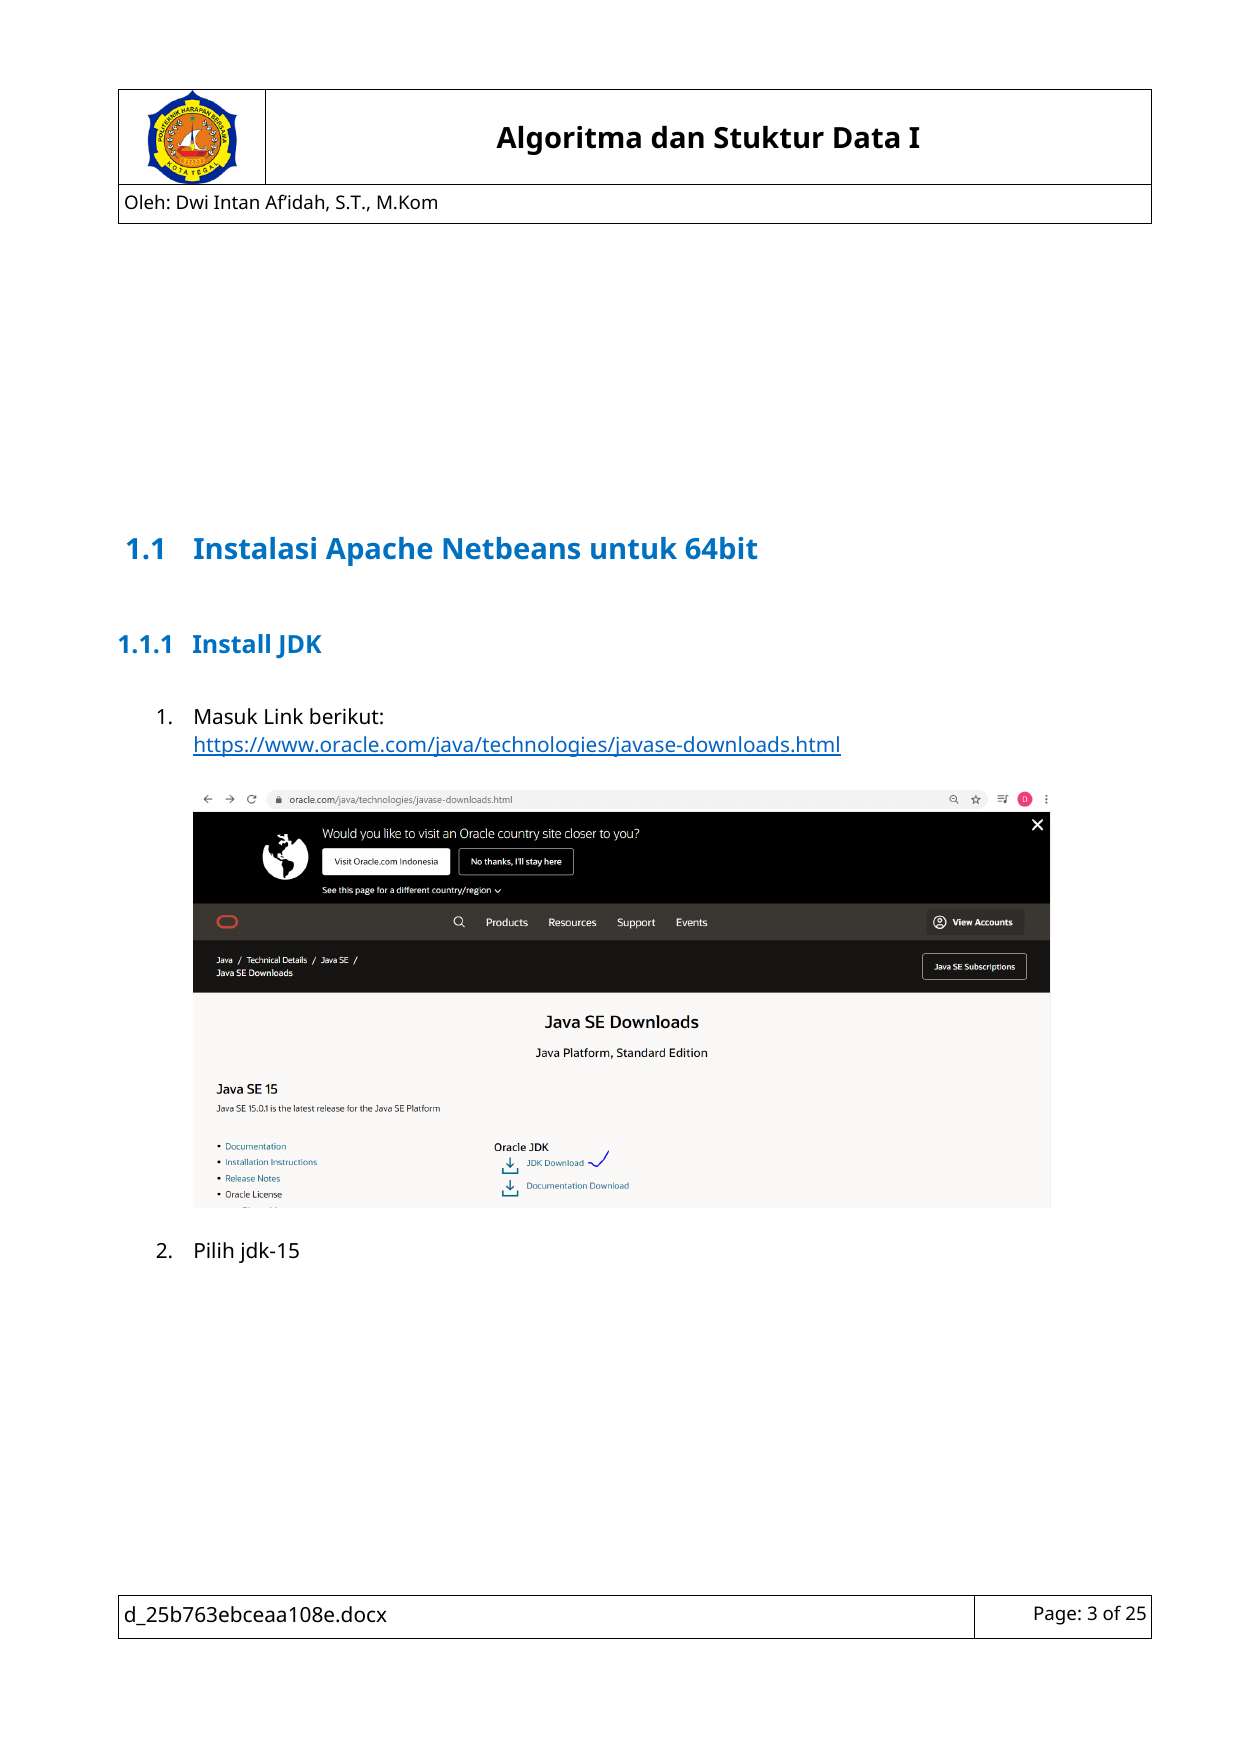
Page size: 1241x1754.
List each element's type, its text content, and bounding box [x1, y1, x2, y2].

subtitle Install JDK [117, 627, 1152, 661]
list Pilih jdk-15 [156, 1236, 1152, 1264]
picture [147, 89, 237, 184]
picture [193, 787, 1052, 1208]
list Masuk Link berikut: [156, 702, 1152, 730]
list https://www.oracle.com/java/technologies/javase-downloads.html [193, 730, 1152, 759]
subtitle Instalasi Apache Netbeans untuk 64bit [125, 528, 1152, 568]
